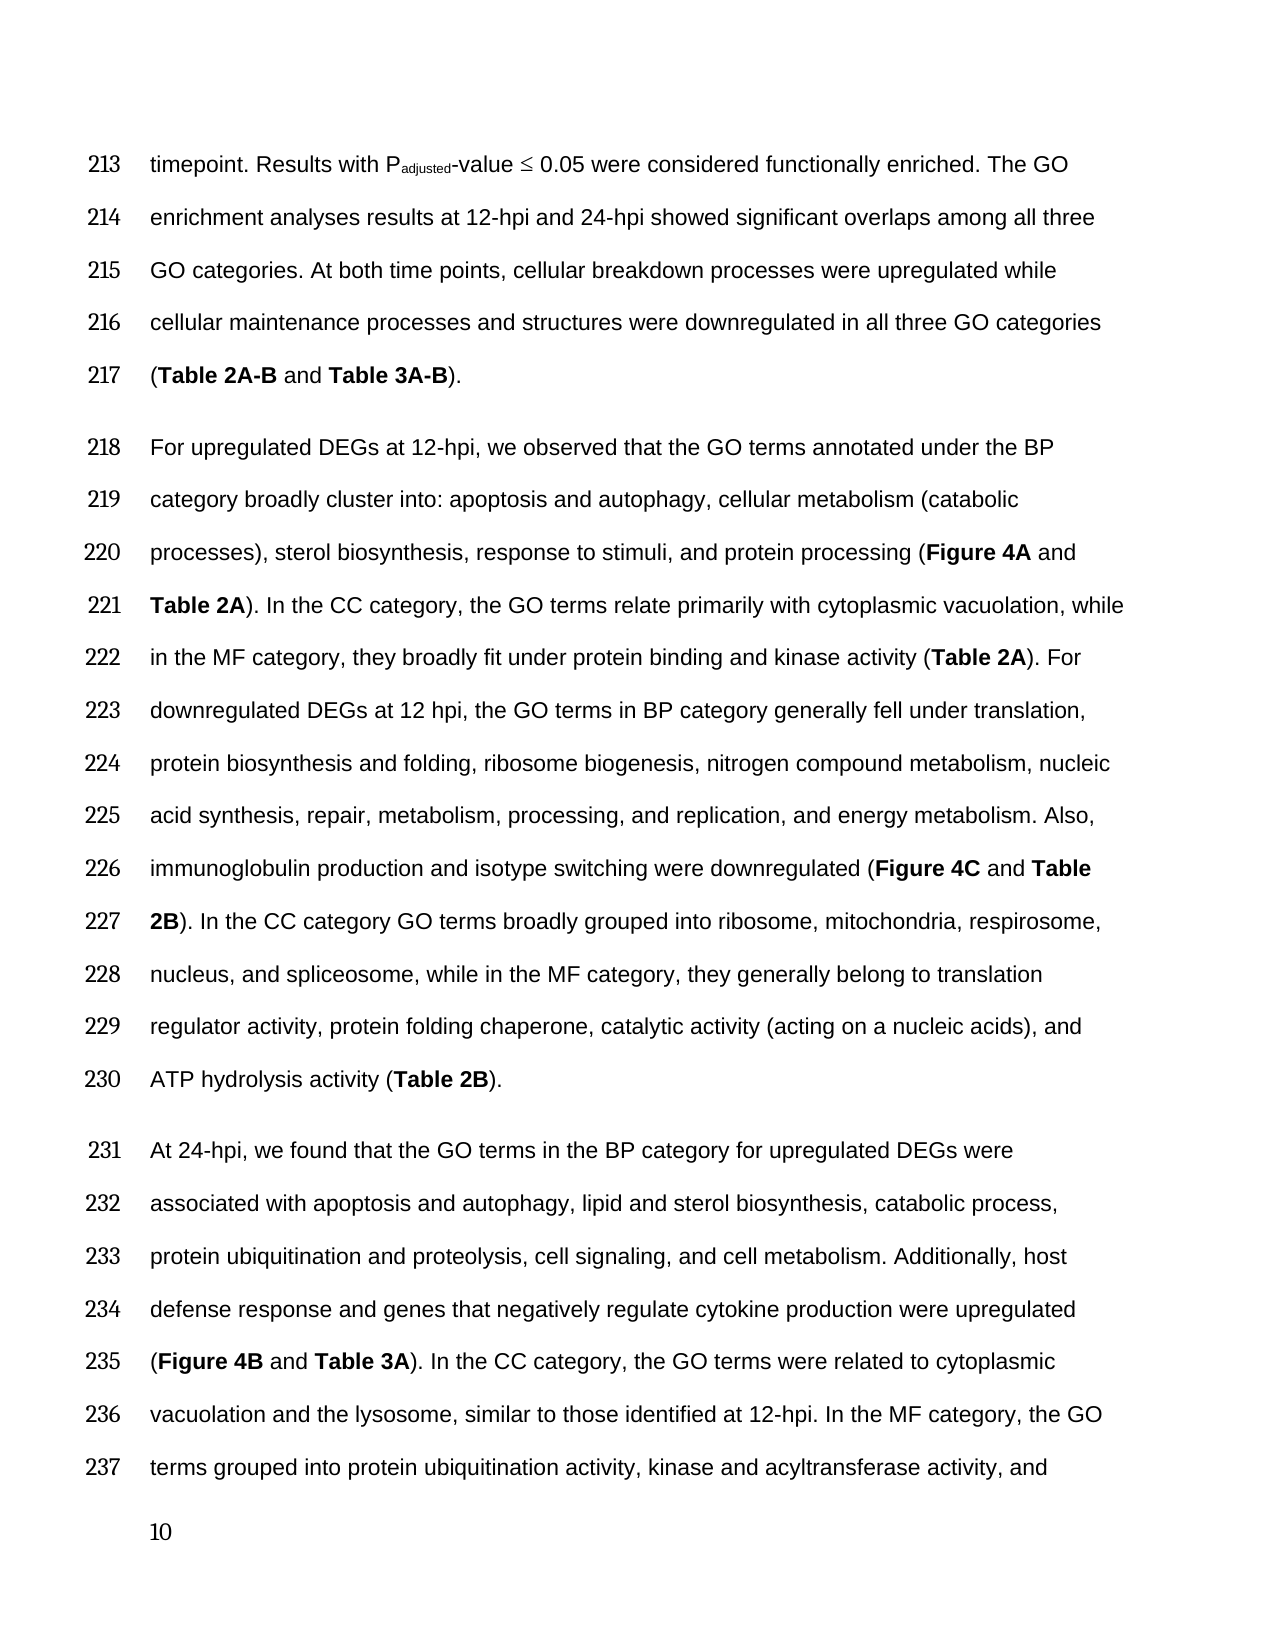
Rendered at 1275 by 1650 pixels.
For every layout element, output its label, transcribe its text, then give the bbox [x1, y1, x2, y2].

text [150, 1137, 1125, 1480]
text For upregulated DEGs at 12-hpi, we observed that the GO terms annotated under the BP category broadly cluster into: apoptosis and autophagy, cellular metabolism (catabolic processes), sterol biosynthesis, response to stimuli, and protein processing (Figure 4A and Table 2A). In the CC category, the GO terms relate primarily with cytoplasmic vacuolation, while in the MF category, they broadly fit under protein binding and kinase activity (Table 2A). For downregulated DEGs at 12 hpi, the GO terms in BP category generally fell under translation, protein biosynthesis and folding, ribosome biogenesis, nitrogen compound metabolism, nucleic acid synthesis, repair, metabolism, processing, and replication, and energy metabolism. Also, immunoglobulin production and isotype switching were downregulated (Figure 4C and Table 2B). In the CC category GO terms broadly grouped into ribosome, mitochondria, respirosome, nucleus, and spliceosome, while in the MF category, they generally belong to translation regulator activity, protein folding chaperone, catalytic activity (acting on a nucleic acids), and ATP hydrolysis activity (Table 2B). [150, 433, 1125, 1092]
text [150, 150, 1125, 388]
